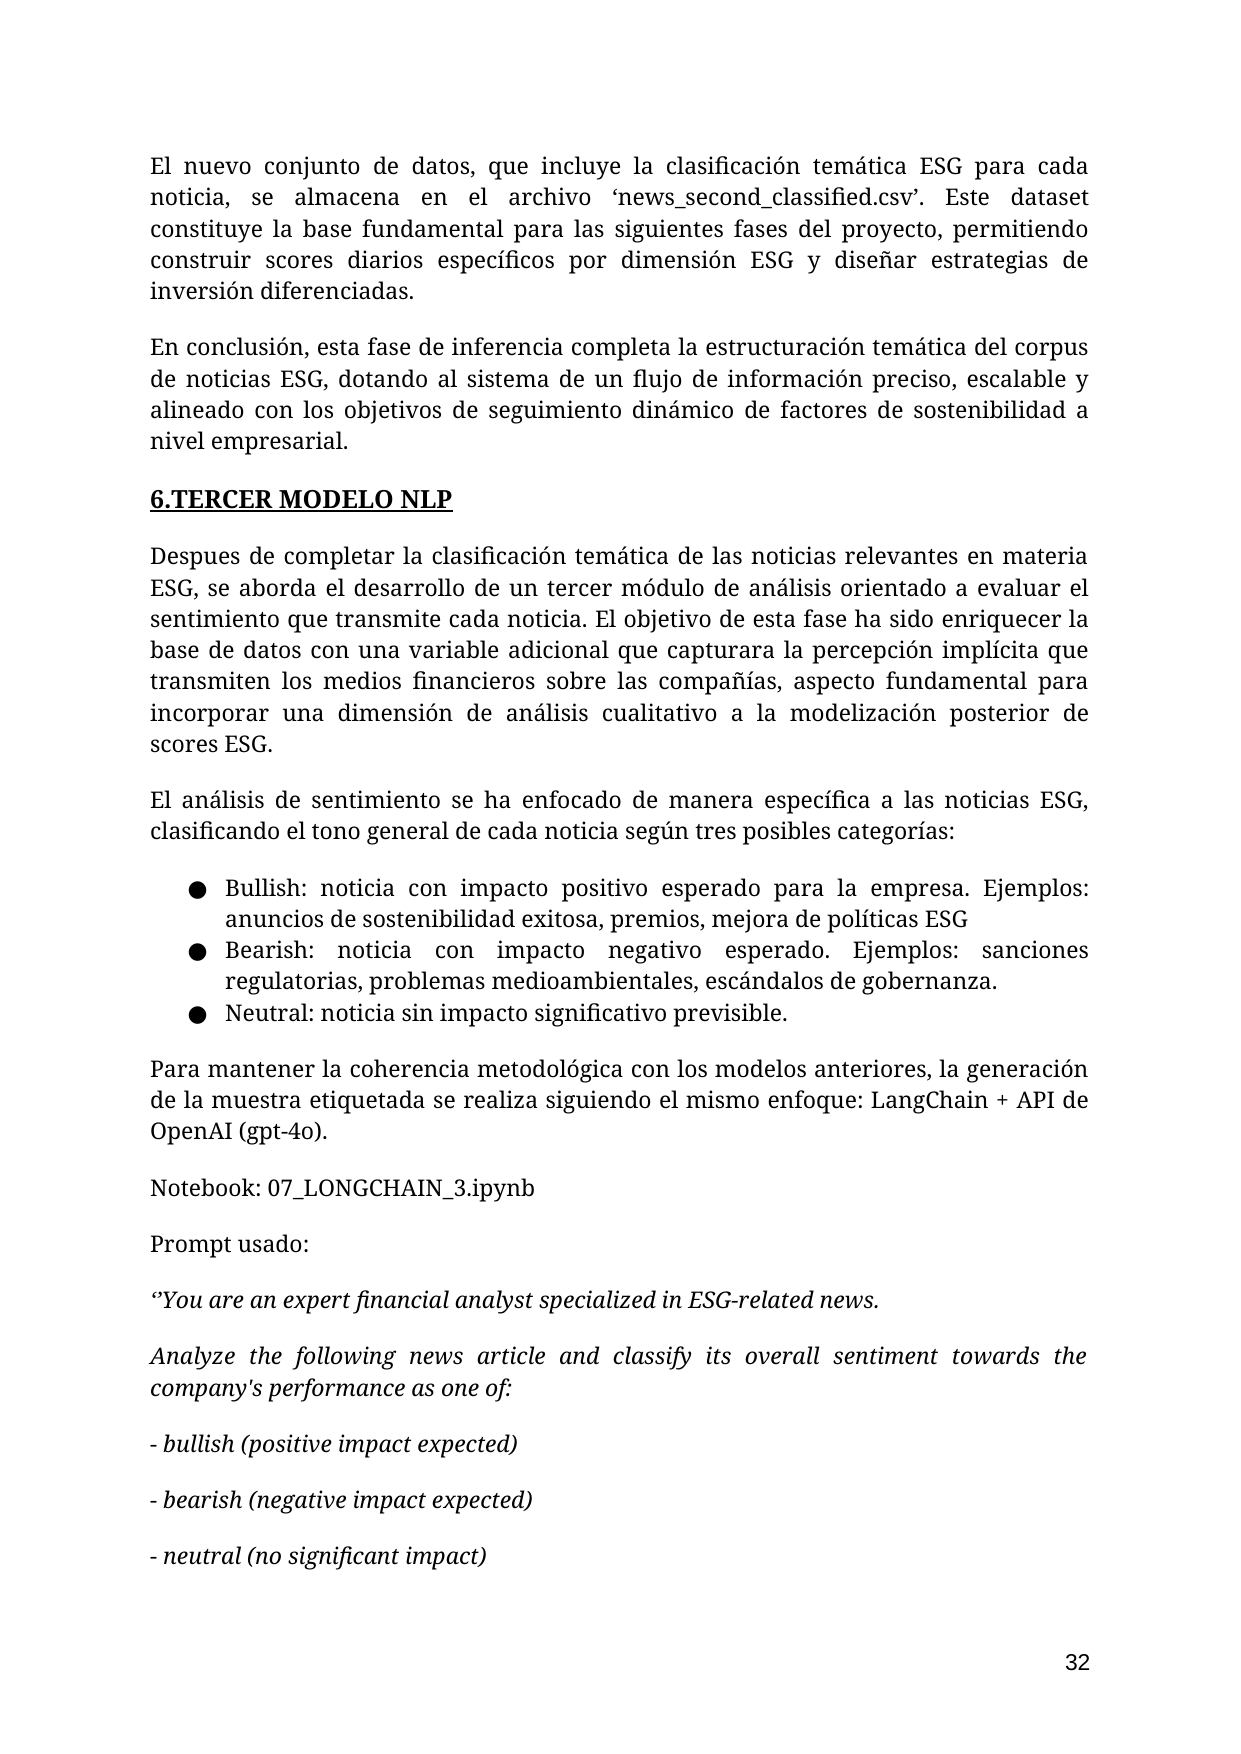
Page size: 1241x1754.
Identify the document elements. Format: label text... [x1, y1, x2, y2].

text - bullish (positive impact expected) [150, 1428, 1090, 1459]
text Despues de completar la clasificación temática de las noticias relevantes en materia ESG, se aborda el desarrollo de un tercer módulo de análisis orientado a evaluar el sentimiento que transmite cada noticia. El objetivo de esta fase ha sido enriquecer la base de datos con una variable adicional que capturara la percepción implícita que transmiten los medios financieros sobre las compañías, aspecto fundamental para incorporar una dimensión de análisis cualitativo a la modelización posterior de scores ESG. [150, 540, 1090, 759]
text Notebook: 07_LONGCHAIN_3.ipynb [150, 1172, 1090, 1203]
text Prompt usado: [150, 1228, 1090, 1259]
text Para mantener la coherencia metodológica con los modelos anteriores, la generación de la muestra etiquetada se realiza siguiendo el mismo enfoque: LangChain + API de OpenAI (gpt-4o). [150, 1053, 1090, 1147]
text En conclusión, esta fase de inferencia completa la estructuración temática del corpus de noticias ESG, dotando al sistema de un flujo de información preciso, escalable y alineado con los objetivos de seguimiento dinámico de factores de sostenibilidad a nivel empresarial. [150, 331, 1090, 456]
text - bearish (negative impact expected) [150, 1484, 1090, 1515]
text Analyze the following news article and classify its overall sentiment towards the company's performance as one of: [150, 1340, 1090, 1403]
text 6.TERCER MODELO NLP [150, 481, 1090, 515]
text El análisis de sentimiento se ha enfocado de manera específica a las noticias ESG, clasificando el tono general de cada noticia según tres posibles categorías: [150, 784, 1090, 847]
text El nuevo conjunto de datos, que incluye la clasificación temática ESG para cada noticia, se almacena en el archivo ‘news_second_classified.csv’. Este dataset constituye la base fundamental para las siguientes fases del proyecto, permitiendo construir scores diarios específicos por dimensión ESG y diseñar estrategias de inversión diferenciadas. [150, 150, 1090, 306]
list Neutral: noticia sin impacto significativo previsible. [187, 997, 1090, 1028]
list Bearish: noticia con impacto negativo esperado. Ejemplos: sanciones regulatorias, problemas medioambientales, escándalos de gobernanza. [187, 934, 1090, 997]
list Bullish: noticia con impacto positivo esperado para la empresa. Ejemplos: anuncios de sostenibilidad exitosa, premios, mejora de políticas ESG [187, 872, 1090, 934]
text - neutral (no significant impact) [150, 1540, 1090, 1572]
text ‘’You are an expert financial analyst specialized in ESG-related news. [150, 1284, 1090, 1315]
